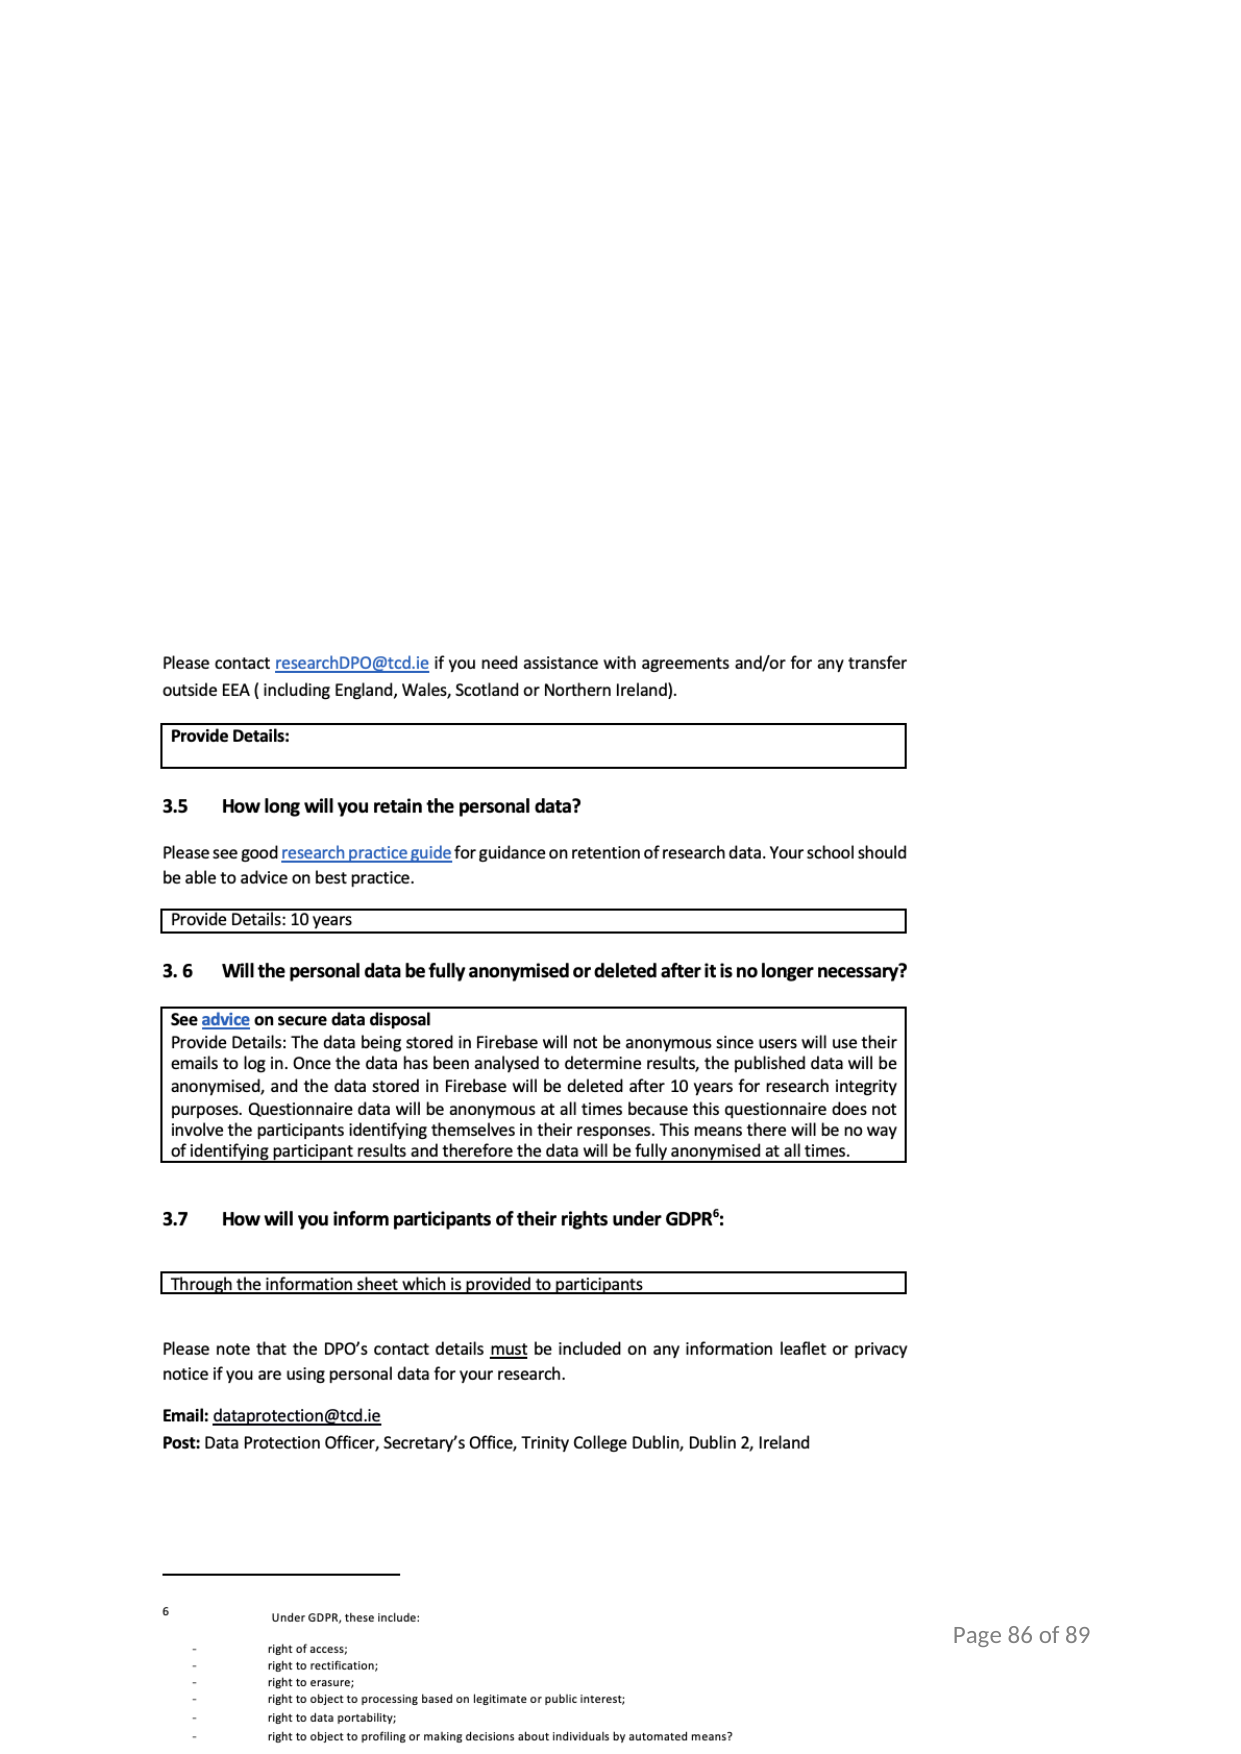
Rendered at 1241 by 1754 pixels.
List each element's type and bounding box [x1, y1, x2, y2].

picture [150, 649, 910, 1752]
